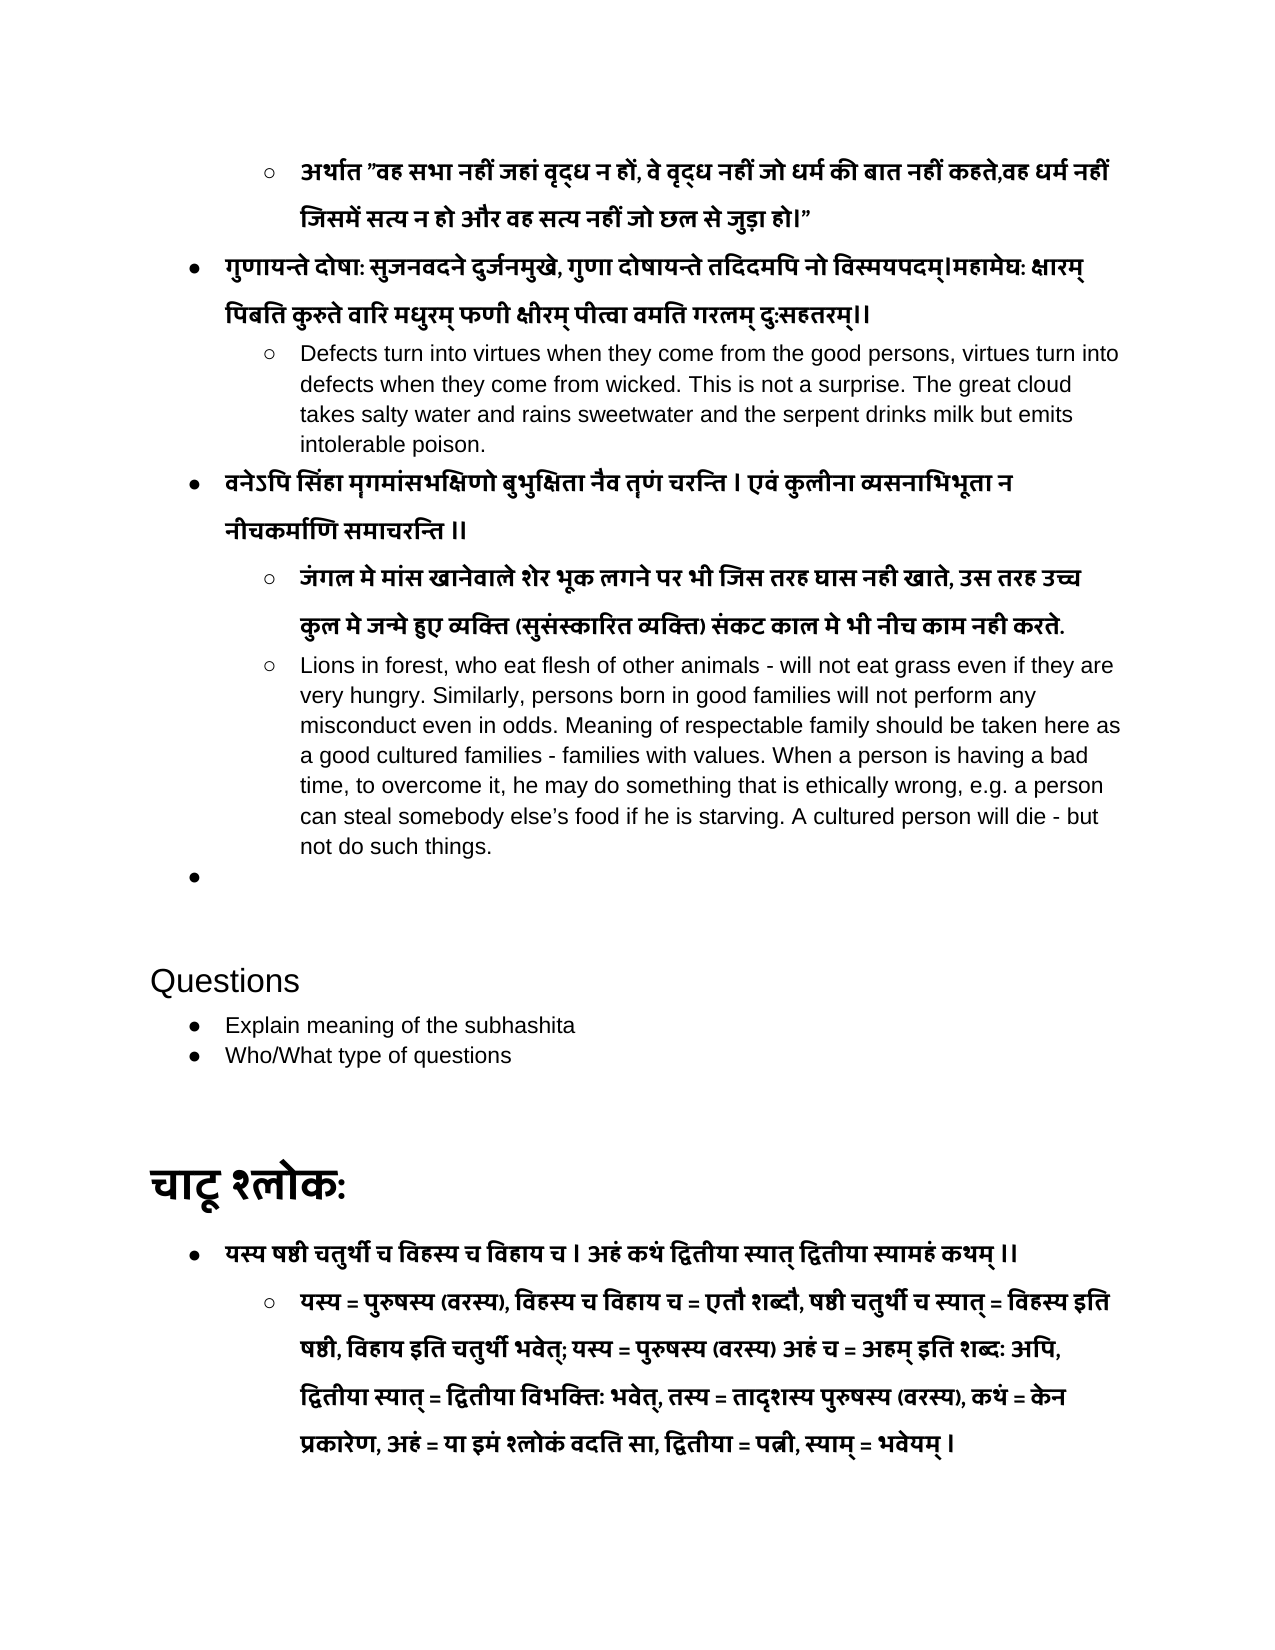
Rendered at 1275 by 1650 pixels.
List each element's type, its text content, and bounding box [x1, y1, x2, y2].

list Explain meaning of the subhashita [187, 1012, 1125, 1038]
list Defects turn into virtues when they come from the good persons, virtues turn into defects when they come from wicked. This is not a surprise. The great cloud takes salty water and rains sweetwater and the serpent drinks milk but emits intolerable poison. [262, 340, 1125, 457]
subtitle Questions [150, 961, 1125, 999]
list गुणायन्ते दोषा: सुजनवदने दुर्जनमुखे, गुणा दोषायन्ते तदिदमपि नो विस्मयपदम्।महामेघ: क्षारम् पिबति कुरुते वारि मधुरम् फणी क्षीरम् पीत्वा वमति गरलम् दु:सहतरम्।। [187, 245, 1125, 334]
subtitle चाटू श्लोक: [150, 1144, 1125, 1220]
list Lions in forest, who eat flesh of other animals - will not eat grass even if they are very hungry. Similarly, persons born in good families will not perform any misconduct even in odds. Meaning of respectable family should be taken here as a good cultured families - families with values. When a person is having a bad time, to overcome it, he may do something that is ethically wrong, e.g. a person can steal somebody else’s food if he is starving. A cultured person will die - but not do such things. [262, 652, 1125, 859]
list जंगल मे मांस खानेवाले शेर भूक लगने पर भी जिस तरह घास नही खाते, उस तरह उच्च कुल मे जन्मे हुए व्यक्ति (सुसंस्कारित व्यक्ति) संकट काल मे भी नीच काम नही करते. [262, 556, 1125, 646]
list वनेऽपि सिंहा मॄगमांसभक्षिणो बुभुक्षिता नैव तॄणं चरन्ति । एवं कुलीना व्यसनाभिभूता न नीचकर्माणि समाचरन्ति ॥ [187, 461, 1125, 550]
list अर्थात "वह सभा नहीं जहां वृद्ध न हों, वे वृद्ध नहीं जो धर्म की बात नहीं कहते,वह धर्म नहीं जिसमें सत्य न हो और वह सत्य नहीं जो छल से जुड़ा हो।" [262, 150, 1125, 239]
list यस्य षष्ठी चतुर्थी च विहस्य च विहाय च । अहं कथं द्वितीया स्यात् द्वितीया स्यामहं कथम् ।। [187, 1232, 1125, 1274]
list Who/What type of questions [187, 1042, 1125, 1068]
list यस्य = पुरुषस्य (वरस्य), विहस्य च विहाय च = एतौ शब्दौ, षष्ठी चतुर्थी च स्यात् = विहस्य इति षष्ठी, विहाय इति चतुर्थी भवेत्; यस्य = पुरुषस्य (वरस्य) अहं च = अहम् इति शब्दः अपि, द्वितीया स्यात् = द्वितीया विभक्तिः भवेत्, तस्य = तादृशस्य पुरुषस्य (वरस्य), कथं = केन प्रकारेण, अहं = या इमं श्लोकं वदति सा, द्वितीया = पत्नी, स्याम् = भवेयम् । [262, 1280, 1125, 1464]
